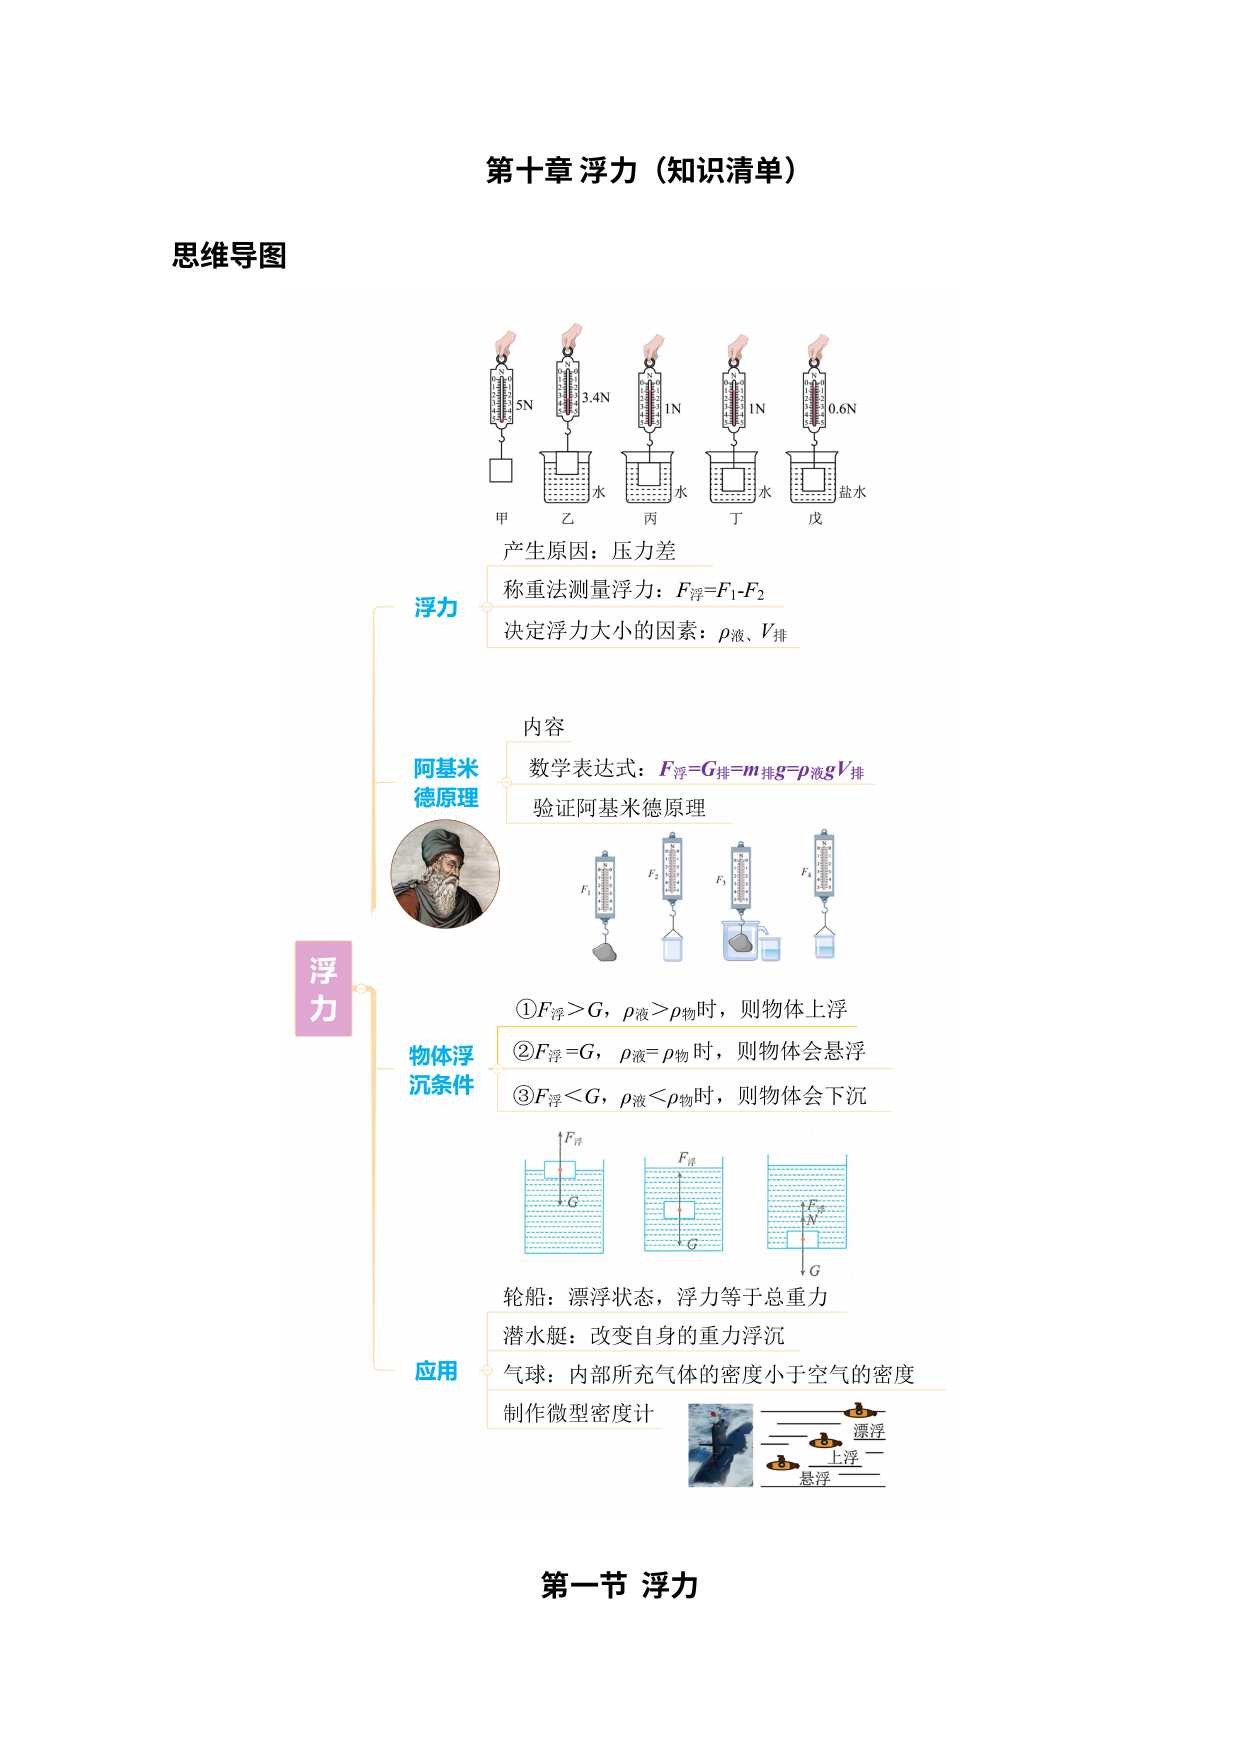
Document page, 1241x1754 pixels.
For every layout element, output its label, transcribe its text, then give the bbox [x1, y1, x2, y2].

text 第十章 浮力（知识清单） [112, 148, 1128, 190]
text 思维导图 [112, 232, 1128, 274]
picture [280, 295, 961, 1513]
text 第一节 浮力 [112, 1563, 1128, 1605]
